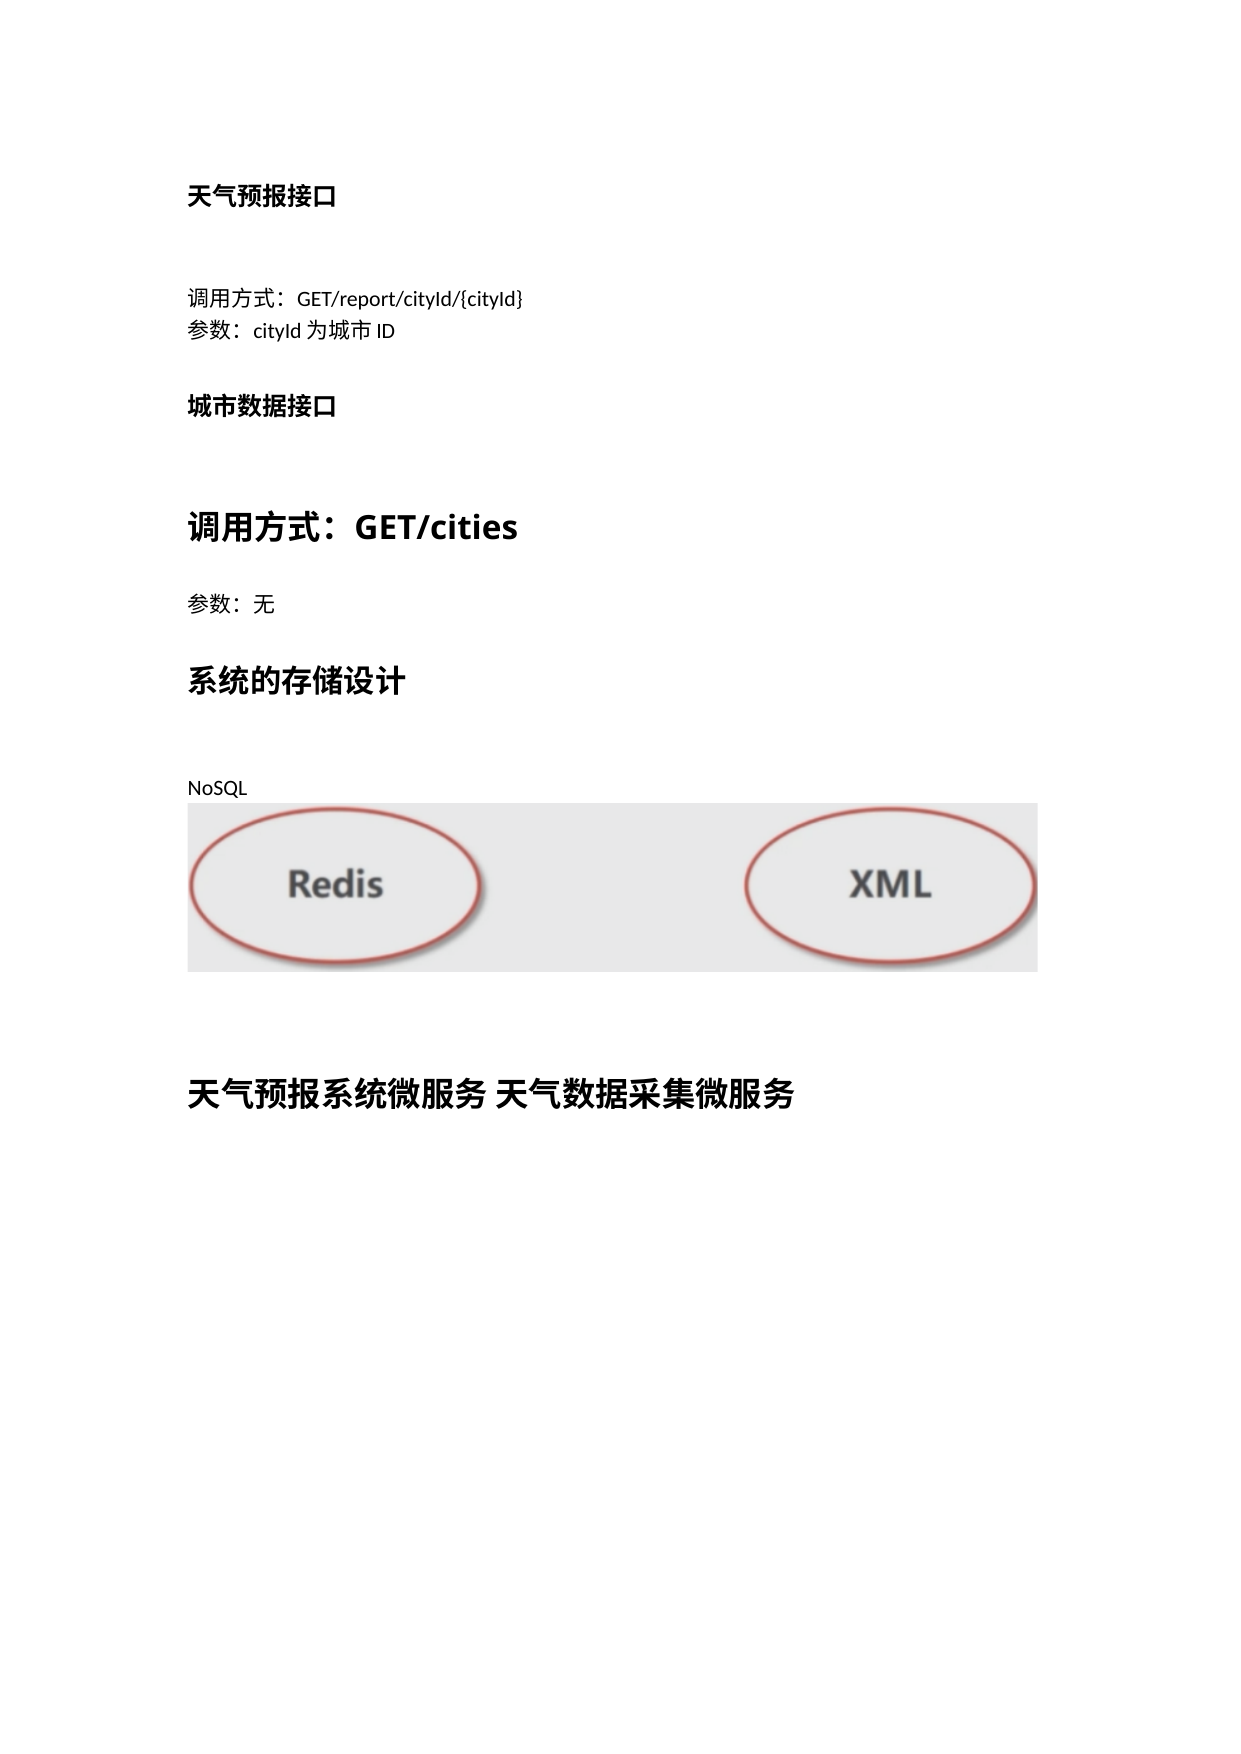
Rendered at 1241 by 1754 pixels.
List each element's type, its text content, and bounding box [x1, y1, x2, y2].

picture [187, 803, 1038, 972]
subtitle 调用方式：GET/cities [187, 492, 1053, 557]
subtitle 城市数据接口 [187, 372, 1053, 437]
subtitle 天气预报接口 [187, 162, 1053, 227]
subtitle 天气预报系统微服务 天气数据采集微服务 [187, 1060, 1053, 1125]
text 参数：cityId为城市ID [187, 313, 1053, 345]
subtitle 系统的存储设计 [187, 646, 1053, 711]
text 参数：无 [187, 587, 1053, 619]
text 调用方式：GET/report/cityId/{cityId} [187, 280, 1053, 313]
